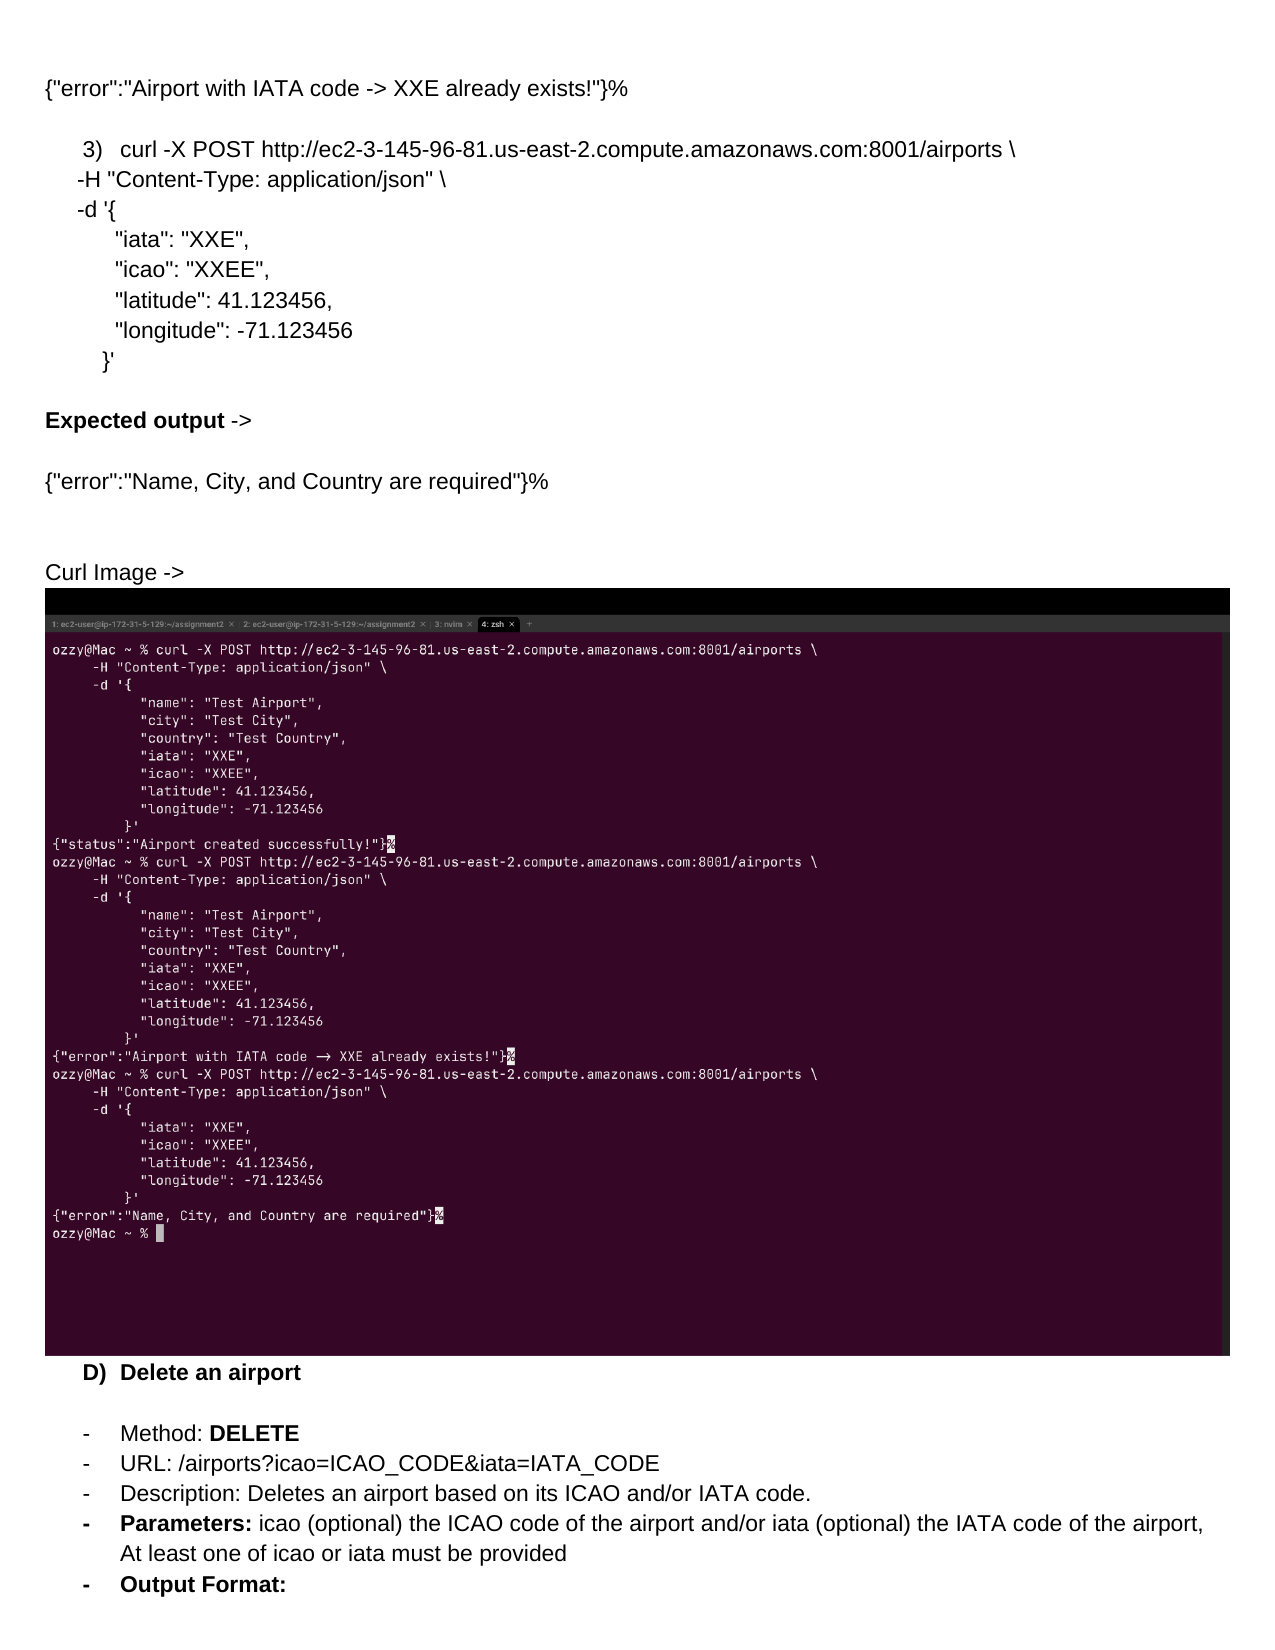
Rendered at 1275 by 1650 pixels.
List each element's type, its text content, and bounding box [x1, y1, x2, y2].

text "iata": "XXE", [45, 226, 1230, 252]
list URL: /airports?icao=ICAO_CODE&iata=IATA_CODE [82, 1450, 1230, 1476]
list Delete an airport [82, 1359, 1230, 1386]
text "icao": "XXEE", [45, 256, 1230, 283]
text "latitude": 41.123456, [45, 287, 1230, 313]
text Curl Image -> [45, 558, 1230, 588]
text }' [45, 347, 1230, 373]
text Expected output -> [45, 407, 1230, 434]
picture [45, 588, 1230, 1356]
list Output Format: [82, 1571, 1230, 1597]
text "longitude": -71.123456 [45, 317, 1230, 343]
list Parameters: icao (optional) the ICAO code of the airport and/or iata (optional) the IATA code of the airport, At least one of icao or iata must be provided [82, 1510, 1230, 1567]
text -H "Content-Type: application/json" \ [45, 166, 1230, 192]
list curl -X POST http://ec2-3-145-96-81.us-east-2.compute.amazonaws.com:8001/airports \ [82, 136, 1230, 162]
list Method: DELETE [82, 1419, 1230, 1446]
text -d '{ [45, 196, 1230, 222]
text {"error":"Name, City, and Country are required"}% [45, 468, 1230, 494]
text {"error":"Airport with IATA code -> XXE already exists!"}% [45, 75, 1230, 101]
list Description: Deletes an airport based on its ICAO and/or IATA code. [82, 1480, 1230, 1506]
